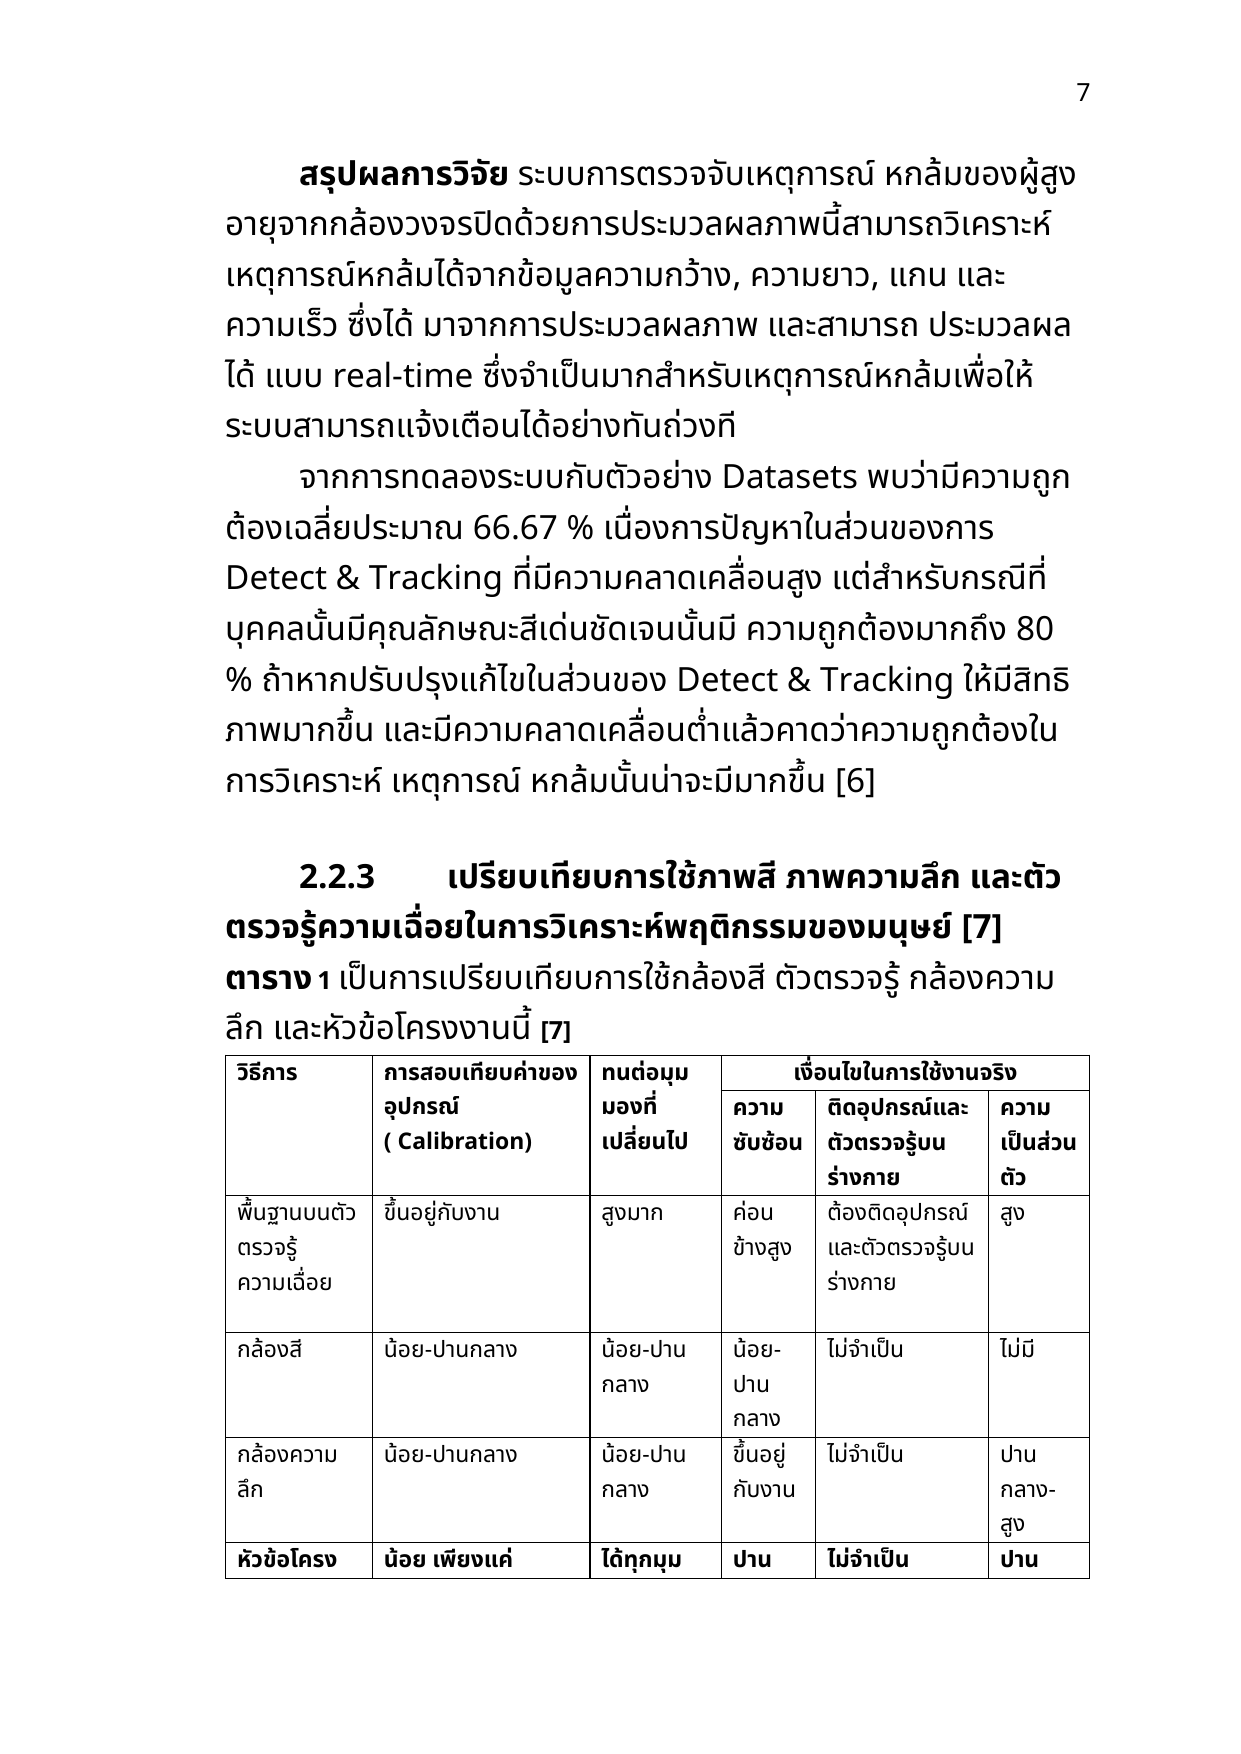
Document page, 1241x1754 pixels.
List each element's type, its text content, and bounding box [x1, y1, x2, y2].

table_header ทนต่อมุมมองที่เปลี่ยนไป [591, 1056, 721, 1195]
text ตาราง1 เป็นการเปรียบเทียบการใช้กล้องสี ตัวตรวจรู้ กล้องความลึก และหัวข้อโครงงานนี้ [7] [225, 954, 1090, 1054]
table_header เงื่อนไขในการใช้งานจริง [722, 1056, 1089, 1090]
table_cell กล้องสี [226, 1333, 372, 1437]
table_cell หัวข้อโครงงานนี้ [226, 1543, 372, 1578]
table_header การสอบเทียบค่าของอุปกรณ์ ( Calibration) [373, 1056, 589, 1195]
table_cell ไม่จำเป็น [816, 1438, 988, 1542]
table_cell สูง [989, 1196, 1089, 1332]
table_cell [591, 1543, 721, 1578]
table_header วิธีการ [226, 1056, 372, 1195]
table_cell ปานกลาง-สูง [722, 1543, 815, 1578]
table_cell ปานกลาง-สูง [989, 1438, 1089, 1542]
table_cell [373, 1543, 589, 1578]
text จากการทดลองระบบกับตัวอย่าง Datasets พบว่ามีความถูกต้องเฉลี่ยประมาณ 66.67 % เนื่องการปัญหาในส่วนของการ Detect & Tracking ที่มีความคลาดเคลื่อนสูง แต่สำหรับกรณีที่บุคคลนั้นมีคุณลักษณะสีเด่นชัดเจนนั้นมี ความถูกต้องมากถึง 80 % ถ้าหากปรับปรุงแก้ไขในส่วนของ Detect & Tracking ให้มีสิทธิภาพมากขึ้น และมีความคลาดเคลื่อนต่ำแล้วคาดว่าความถูกต้องในการวิเคราะห์ เหตุการณ์ หกล้มนั้นน่าจะมีมากขึ้น [6] [225, 453, 1090, 807]
table_cell ความซับซ้อน [722, 1091, 815, 1195]
table_cell สูงมาก [591, 1196, 721, 1332]
table_cell ค่อนข้างสูง [722, 1196, 815, 1332]
table_cell ความเป็นส่วนตัว [989, 1091, 1089, 1195]
table_cell ไม่จำเป็น [816, 1543, 988, 1578]
table_cell น้อย-ปานกลาง [373, 1438, 589, 1542]
text สรุปผลการวิจัย ระบบการตรวจจับเหตุการณ์ หกล้มของผู้สูงอายุจากกล้องวงจรปิดด้วยการประมวลผลภาพนี้สามารถวิเคราะห์ เหตุการณ์หกล้มได้จากข้อมูลความกว้าง, ความยาว, แกน และความเร็ว ซึ่งได้ มาจากการประมวลผลภาพ และสามารถ ประมวลผลได้ แบบ real-time ซึ่งจําเป็นมากสำหรับเหตุการณ์หกล้มเพื่อให้ ระบบสามารถแจ้งเตือนได้อย่างทันถ่วงที [225, 150, 1090, 453]
table_cell ติดอุปกรณ์และตัวตรวจรู้บนร่างกาย [816, 1091, 988, 1195]
table_cell ไม่จำเป็น [816, 1333, 988, 1437]
table_cell ไม่มี [989, 1333, 1089, 1437]
table_cell น้อย-ปานกลาง [591, 1438, 721, 1542]
table_cell ปานกลาง-สูง [989, 1543, 1089, 1578]
table_cell พื้นฐานบนตัวตรวจรู้ความเฉื่อย [226, 1196, 372, 1332]
table_cell กล้องความลึก [226, 1438, 372, 1542]
table_cell น้อย-ปานกลาง [373, 1333, 589, 1437]
table_cell ขึ้นอยู่กับงาน [373, 1196, 589, 1332]
table_cell น้อย-ปานกลาง [591, 1333, 721, 1437]
table_cell ต้องติดอุปกรณ์และตัวตรวจรู้บนร่างกาย [816, 1196, 988, 1332]
table_cell ขึ้นอยู่กับงาน [722, 1438, 815, 1542]
text 2.2.3 เปรียบเทียบการใช้ภาพสี ภาพความลึก และตัวตรวจรู้ความเฉื่อยในการวิเคราะห์พฤติกรรมของมนุษย์ [7] [225, 852, 1090, 954]
table_cell น้อย-ปานกลาง [722, 1333, 815, 1437]
